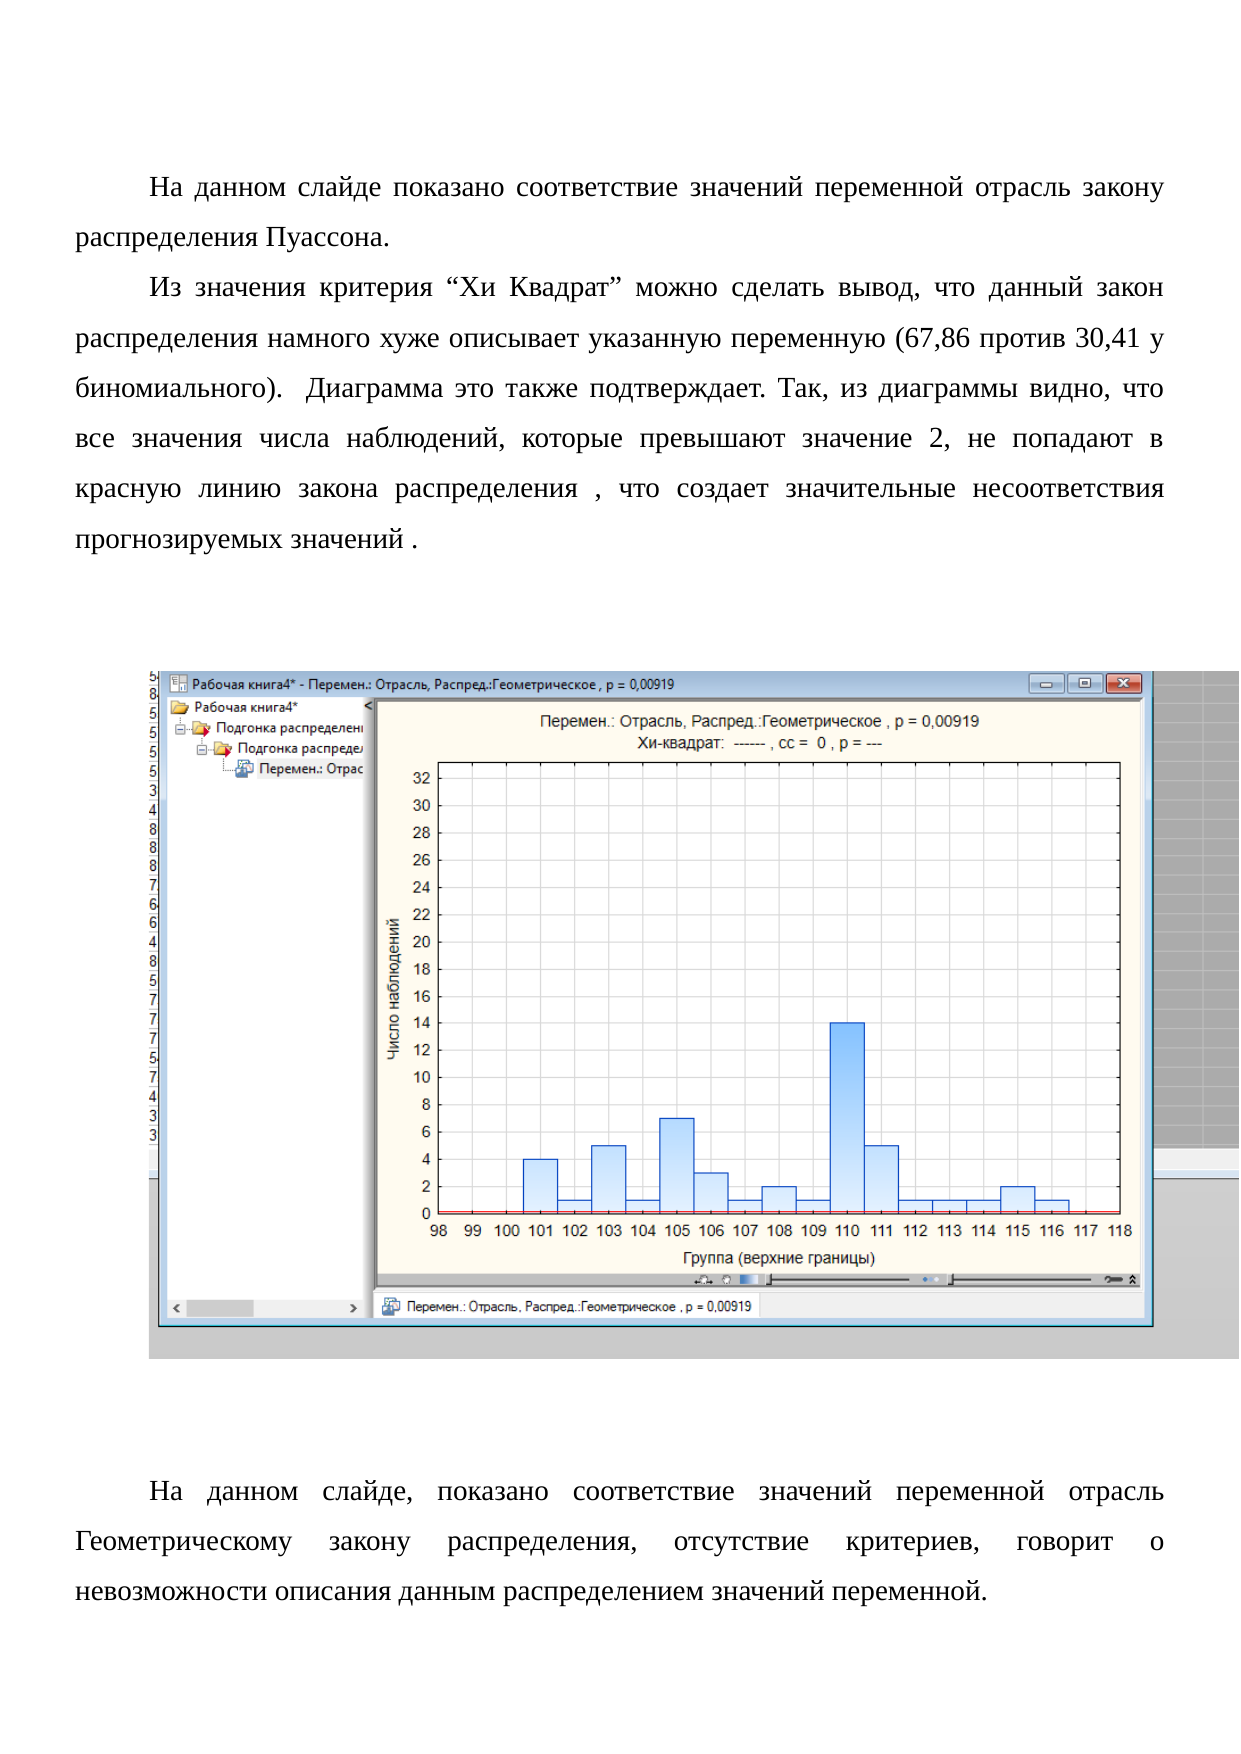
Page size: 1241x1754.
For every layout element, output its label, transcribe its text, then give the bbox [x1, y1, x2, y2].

picture [148, 671, 1239, 1359]
text На данном слайде, показано соответствие значений переменной отрасль Геометрическому закону распределения, отсутствие критериев, говорит о невозможности описания данным распределением значений переменной. [75, 1473, 1165, 1607]
text Из значения критерия “Хи Квадрат” можно сделать вывод, что данный закон распределения намного хуже описывает указанную переменную (67,86 против 30,41 у биномиального). Диаграмма это также подтверждает. Так, из диаграммы видно, что все значения числа наблюдений, которые превышают значение 2, не попадают в красную линию закона распределения , что создает значительные несоответствия прогнозируемых значений . [75, 269, 1165, 554]
text На данном слайде показано соответствие значений переменной отрасль закону распределения Пуассона. [75, 169, 1165, 253]
